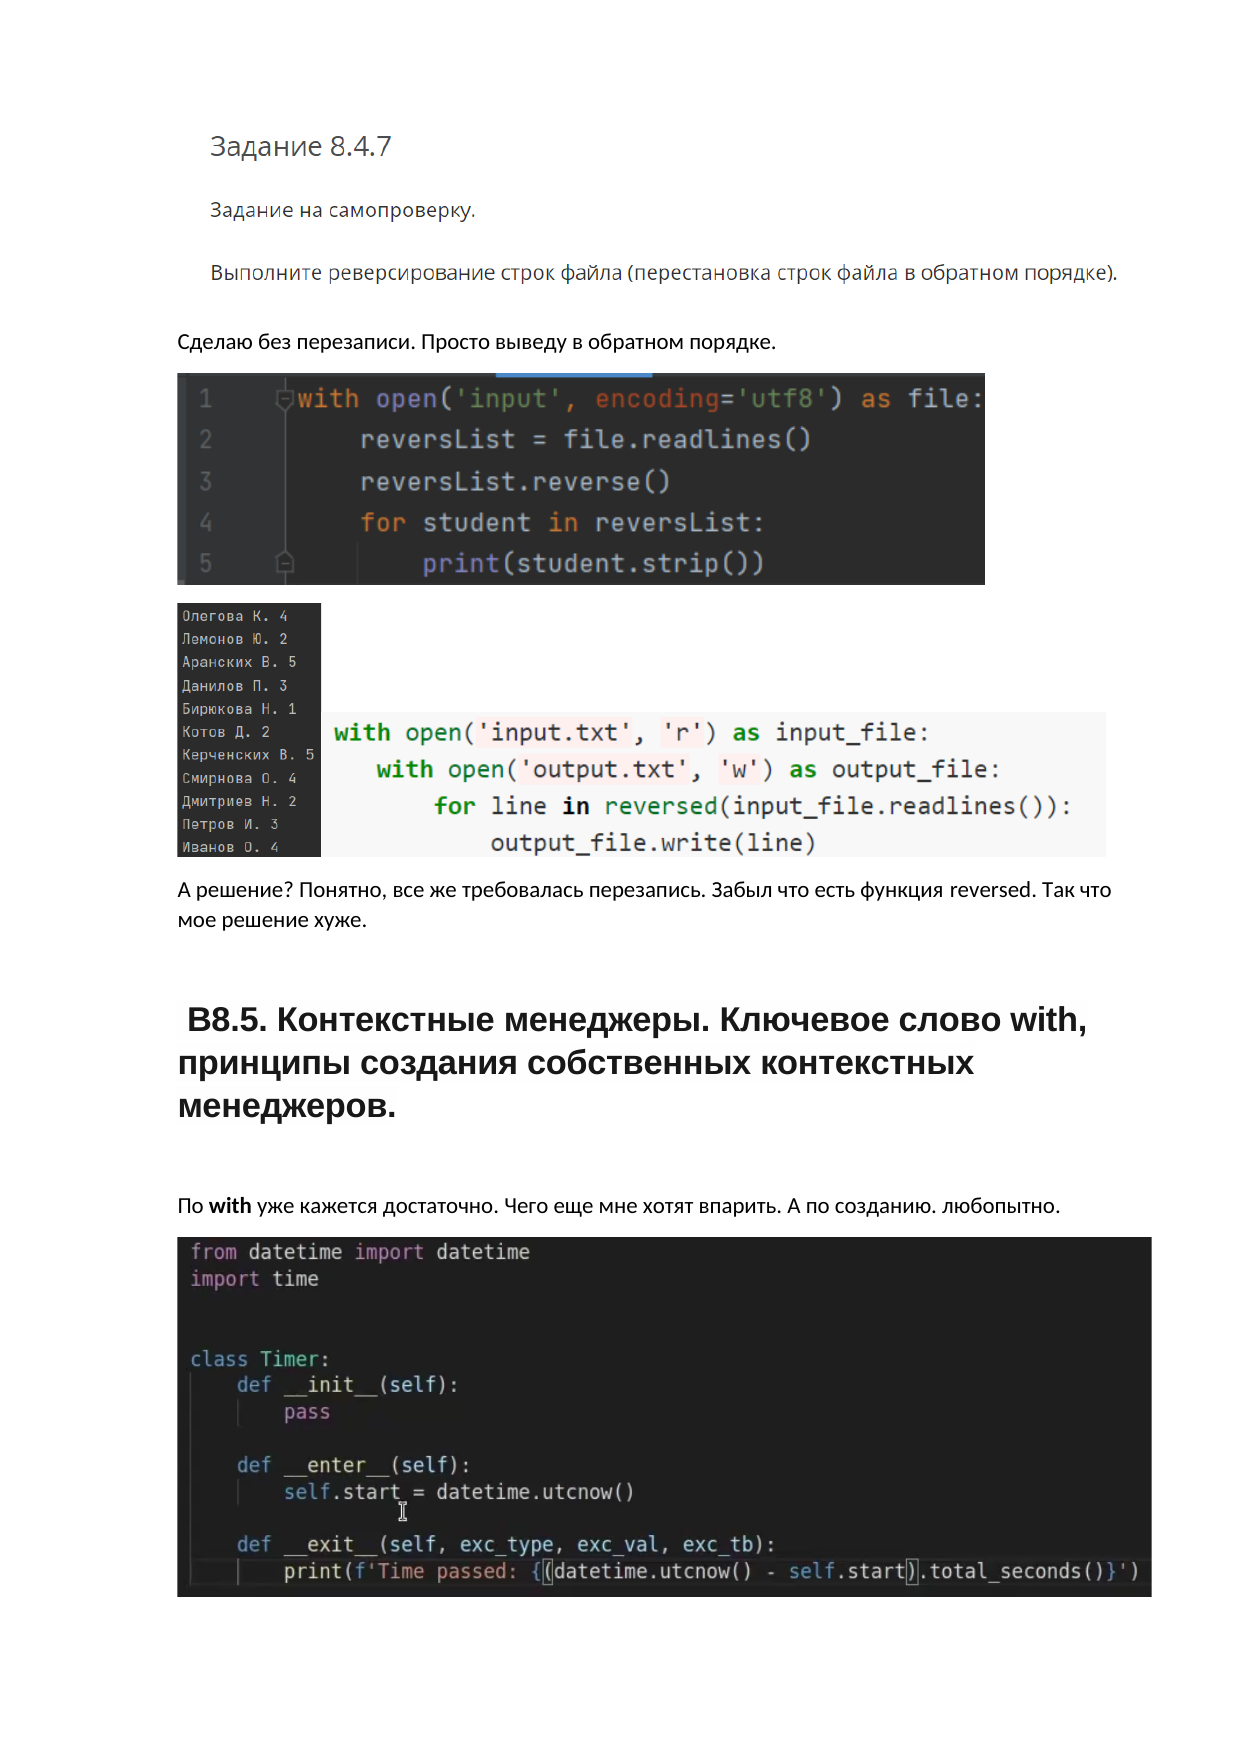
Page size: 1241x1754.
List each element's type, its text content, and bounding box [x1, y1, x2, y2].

picture [177, 1237, 1152, 1597]
picture [177, 373, 985, 585]
picture [177, 603, 1106, 857]
text По with уже кажется достаточно. Чего еще мне хотят впарить. А по созданию. любопытно. [177, 1191, 1152, 1219]
text Сделаю без перезаписи. Просто выведу в обратном порядке. [177, 327, 1152, 355]
text А решение? Понятно, все же требовалась перезапись. Забыл что есть функция reversed. Так что мое решение хуже. [177, 875, 1152, 933]
picture [177, 118, 1152, 309]
text B8.5. Контекстные менеджеры. Ключевое слово with, принципы создания собственных контекстных менеджеров. [177, 999, 1152, 1124]
